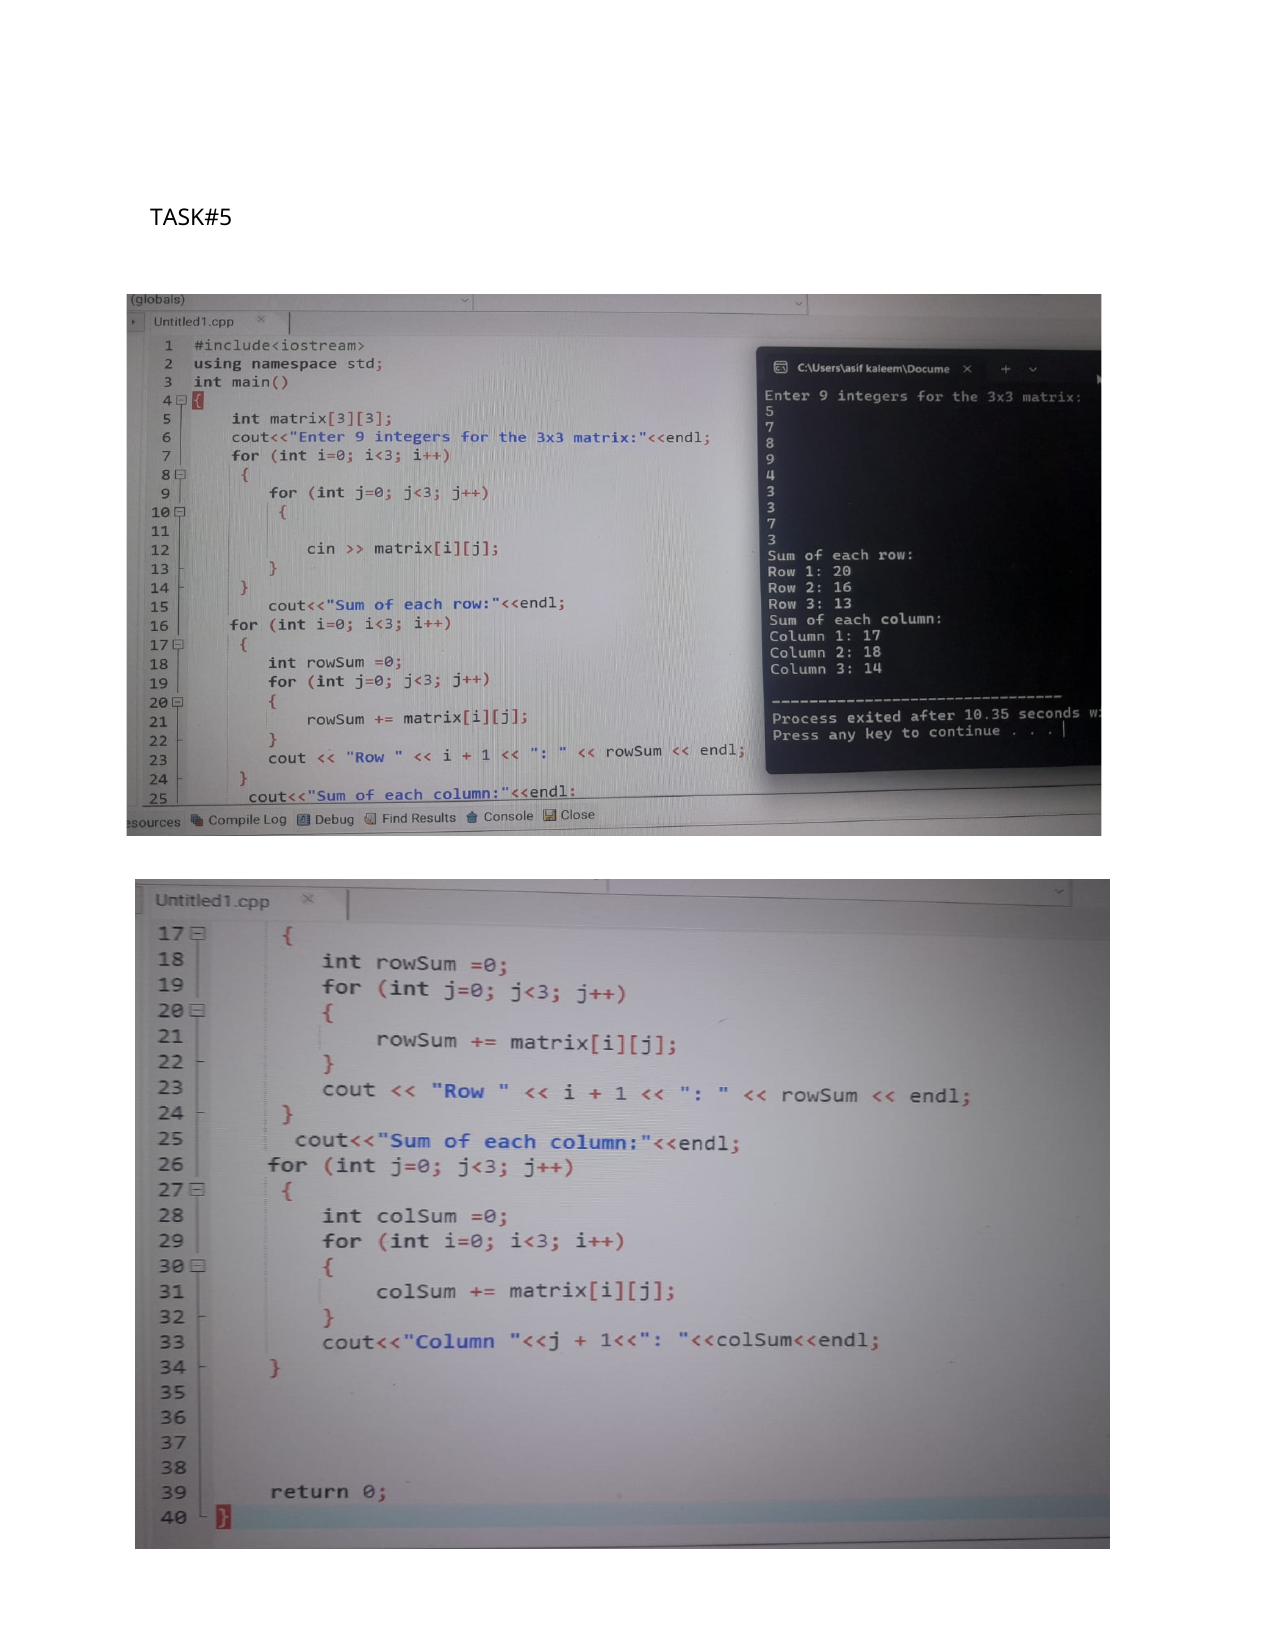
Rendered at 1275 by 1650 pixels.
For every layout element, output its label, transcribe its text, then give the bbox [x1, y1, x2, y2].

picture [126, 294, 1102, 836]
text TASK#5 [150, 200, 1125, 232]
picture [135, 879, 1110, 1549]
